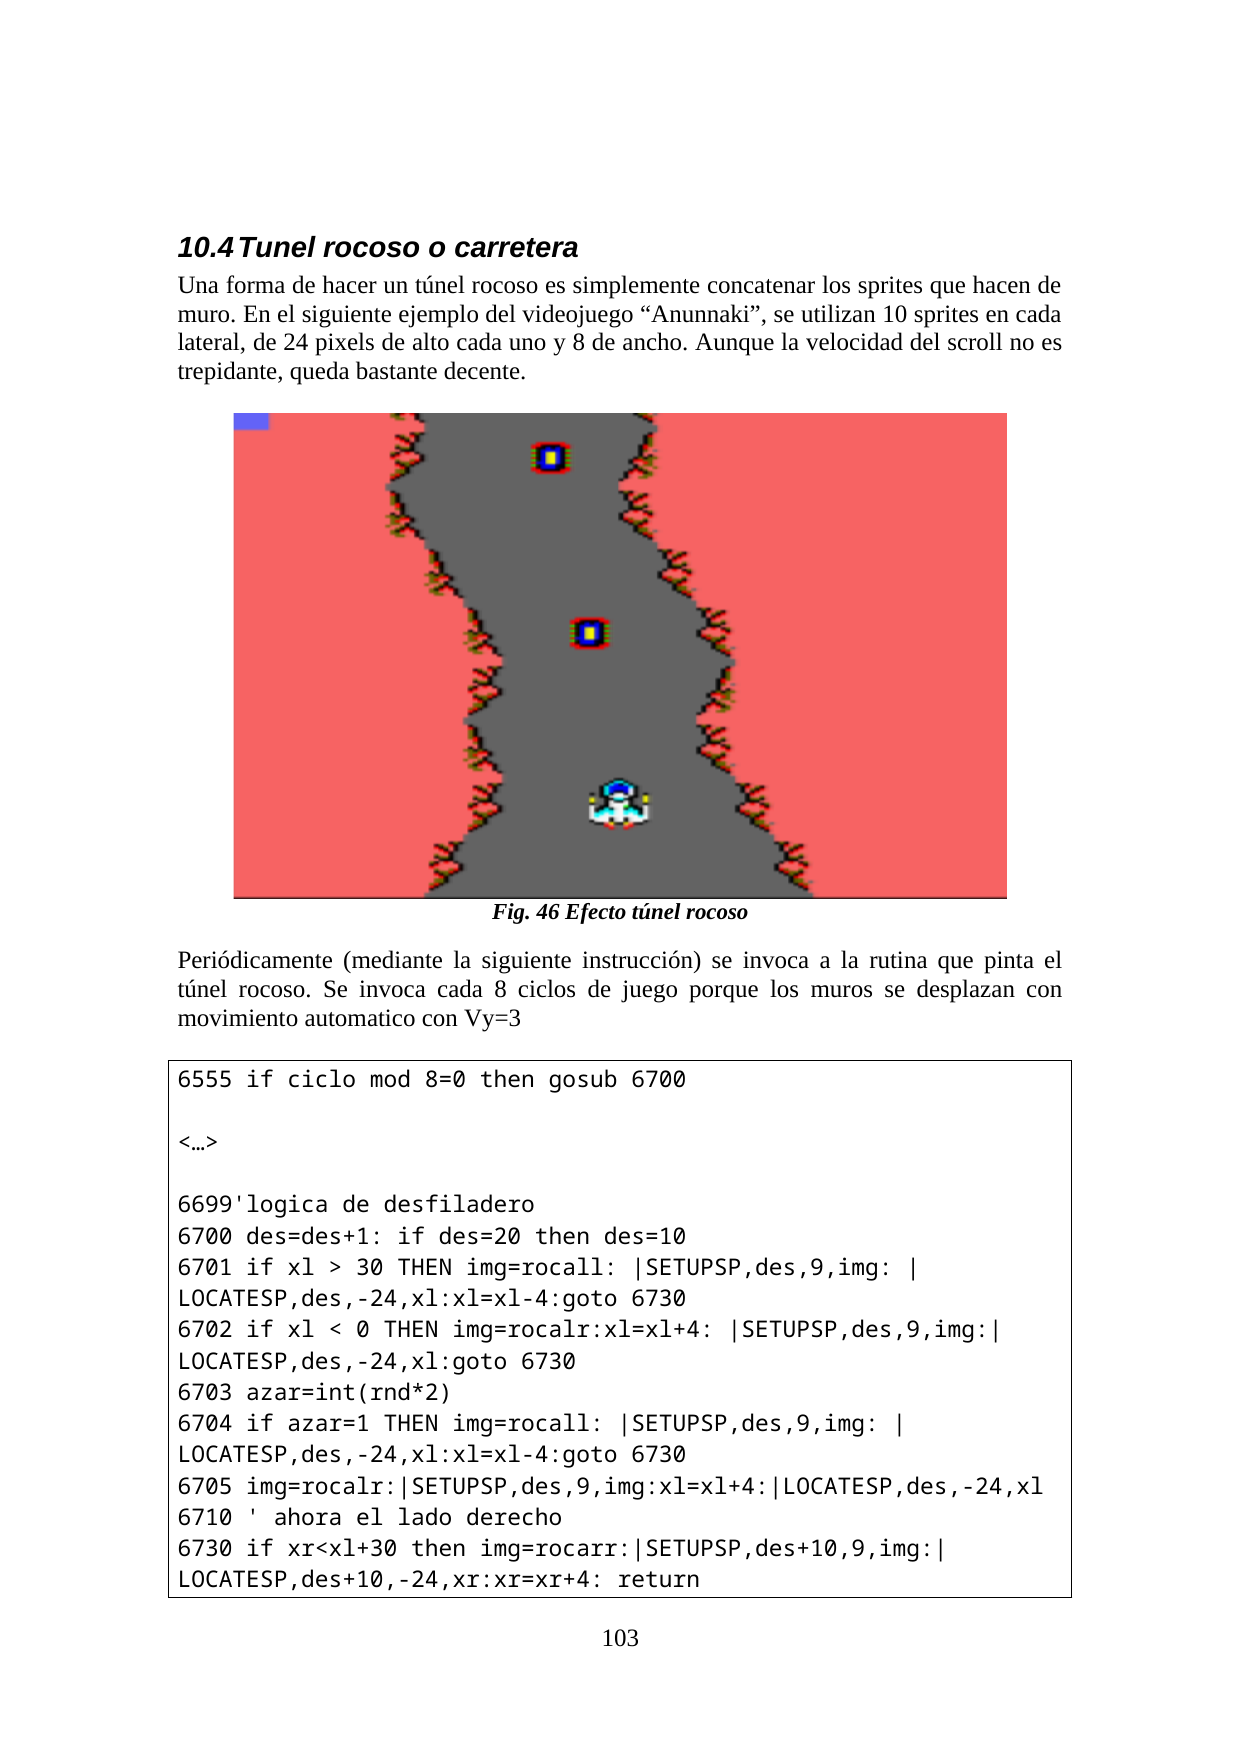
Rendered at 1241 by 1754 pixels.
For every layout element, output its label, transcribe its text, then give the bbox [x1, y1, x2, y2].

text 6702 if xl < 0 THEN img=rocalr:xl=xl+4: |SETUPSP,des,9,img:|LOCATESP,des,-24,xl:goto 6730 [177, 1313, 1063, 1376]
text 6730 if xr<xl+30 then img=rocarr:|SETUPSP,des+10,9,img:|LOCATESP,des+10,-24,xr:xr=xr+4: return [169, 1529, 1071, 1597]
text 6701 if xl > 30 THEN img=rocall: |SETUPSP,des,9,img: |LOCATESP,des,-24,xl:xl=xl-4:goto 6730 [177, 1251, 1063, 1313]
text 6555 if ciclo mod 8=0 then gosub 6700 [169, 1061, 1071, 1095]
text 6700 des=des+1: if des=20 then des=10 [177, 1220, 1063, 1251]
text Una forma de hacer un túnel rocoso es simplemente concatenar los sprites que hacen de muro. En el siguiente ejemplo del videojuego “Anunnaki”, se utilizan 10 sprites en cada lateral, de 24 pixels de alto cada uno y 8 de ancho. Aunque la velocidad del scroll no es trepidante, queda bastante decente. [177, 270, 1063, 385]
text 6710 ' ahora el lado derecho [177, 1501, 1063, 1529]
text 6699'logica de desfiladero [177, 1188, 1063, 1220]
subtitle Tunel rocoso o carretera [177, 230, 1063, 264]
picture [233, 413, 1007, 899]
text <…> [177, 1126, 1063, 1157]
text Periódicamente (mediante la siguiente instrucción) se invoca a la rutina que pinta el túnel rocoso. Se invoca cada 8 ciclos de juego porque los muros se desplazan con movimiento automatico con Vy=3 [177, 945, 1063, 1032]
text 6705 img=rocalr:|SETUPSP,des,9,img:xl=xl+4:|LOCATESP,des,-24,xl [177, 1470, 1063, 1501]
text 6703 azar=int(rnd*2) [177, 1376, 1063, 1407]
text 6704 if azar=1 THEN img=rocall: |SETUPSP,des,9,img: |LOCATESP,des,-24,xl:xl=xl-4:goto 6730 [177, 1407, 1063, 1470]
